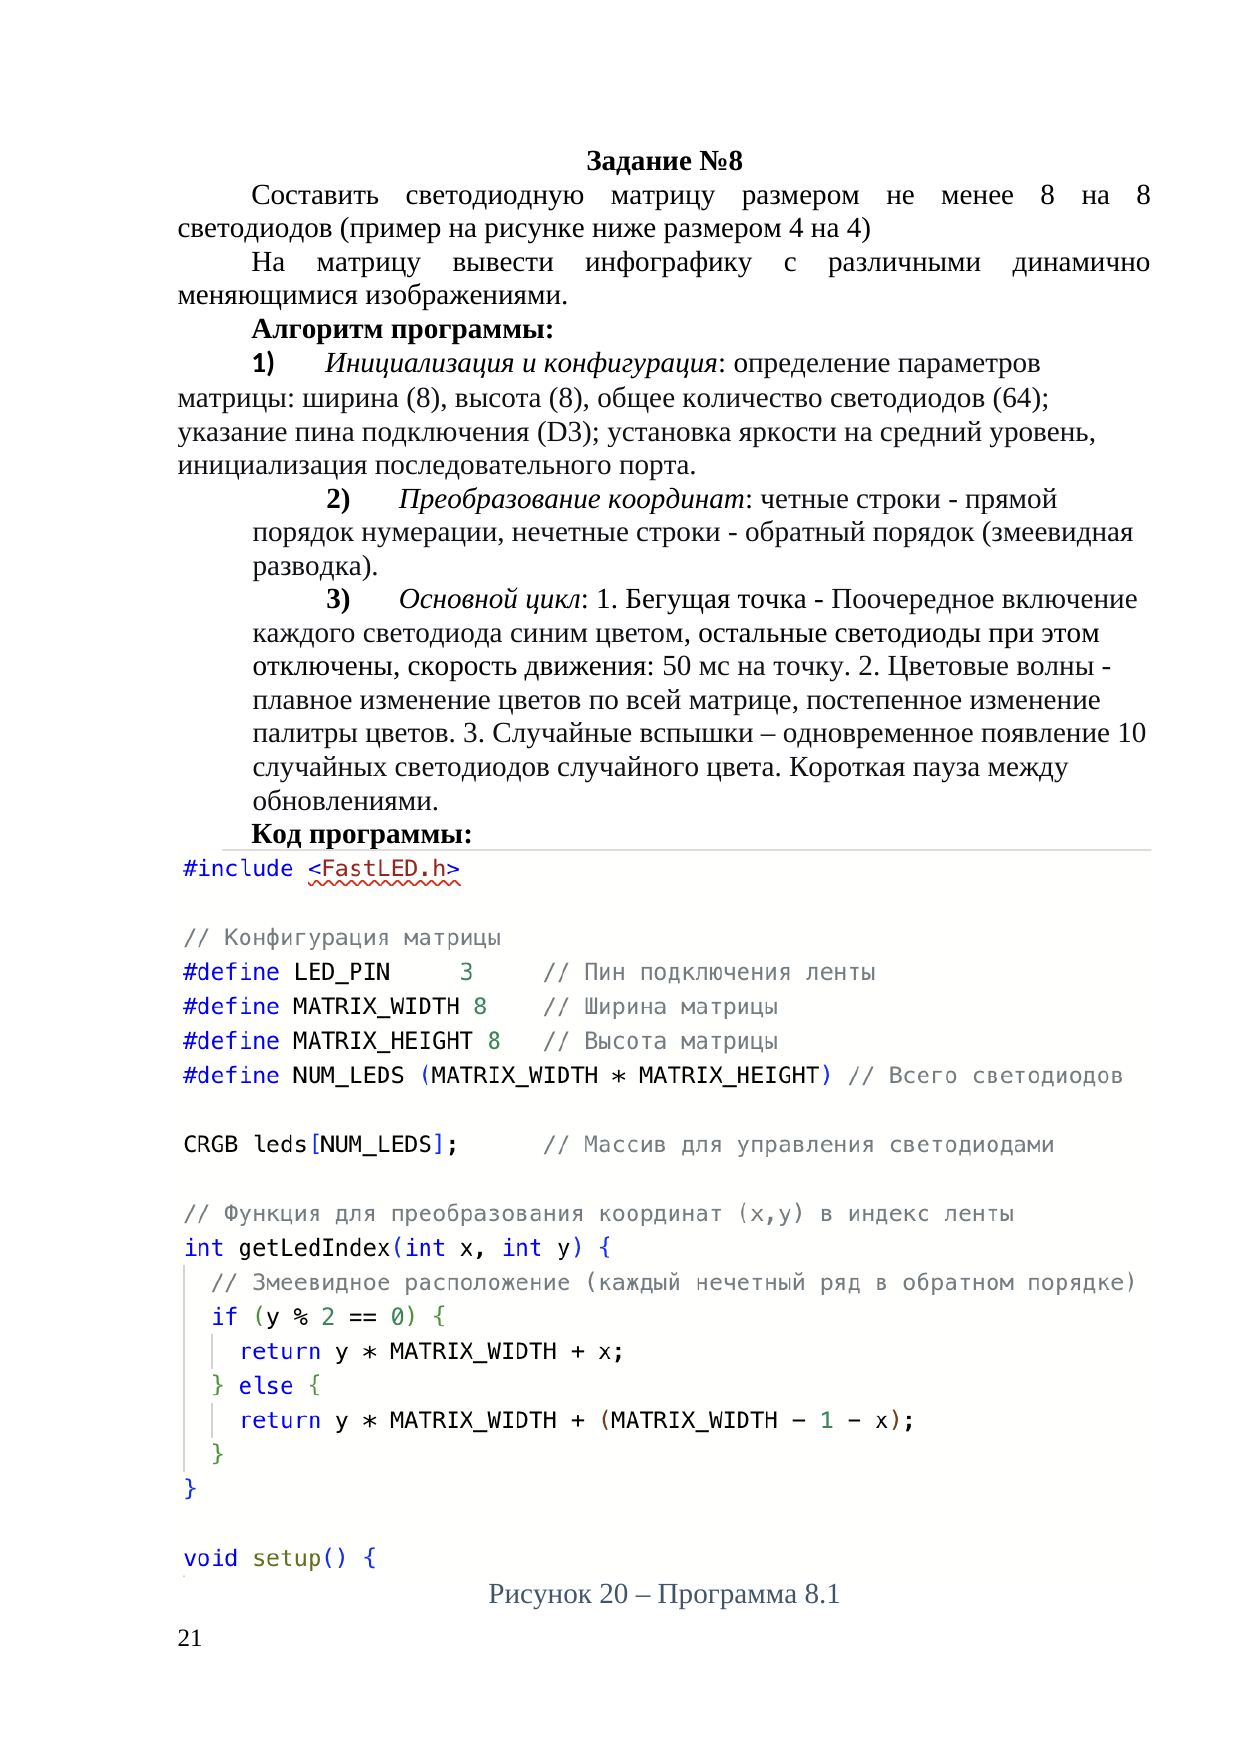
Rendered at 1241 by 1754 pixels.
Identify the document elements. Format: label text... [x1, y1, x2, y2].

text Задание №8 [177, 143, 1152, 177]
list Преобразование координат: четные строки - прямой порядок нумерации, нечетные строки - обратный порядок (змеевидная разводка). [378, 481, 1152, 581]
text Рисунок 20 – Программа 8.1 [177, 1577, 1152, 1610]
text Алгоритм программы: [177, 311, 1152, 344]
list Преобразование координат: четные строки - прямой порядок нумерации, нечетные строки - обратный порядок (змеевидная разводка). [252, 481, 775, 514]
list Инициализация и конфигурация: определение параметров матрицы: ширина (8), высота (8), общее количество светодиодов (64); указание пина подключения (D3); установка яркости на средний уровень, инициализация последовательного порта. [177, 344, 1152, 481]
picture [177, 849, 1152, 1577]
text Код программы: [177, 816, 1152, 849]
text На матрицу вывести инфографику с различными динамично меняющимися изображениями. [177, 244, 1152, 311]
text Составить светодиодную матрицу размером не менее 8 на 8 светодиодов (пример на рисунке ниже размером 4 на 4) [177, 177, 1152, 244]
list Основной цикл: 1. Бегущая точка - Поочередное включение каждого светодиода синим цветом, остальные светодиоды при этом отключены, скорость движения: 50 мс на точку. 2. Цветовые волны - плавное изменение цветов по всей матрице, постепенное изменение палитры цветов. 3. Случайные вспышки – одновременное появление 10 случайных светодиодов случайного цвета. Короткая пауза между обновлениями. [252, 581, 1152, 816]
